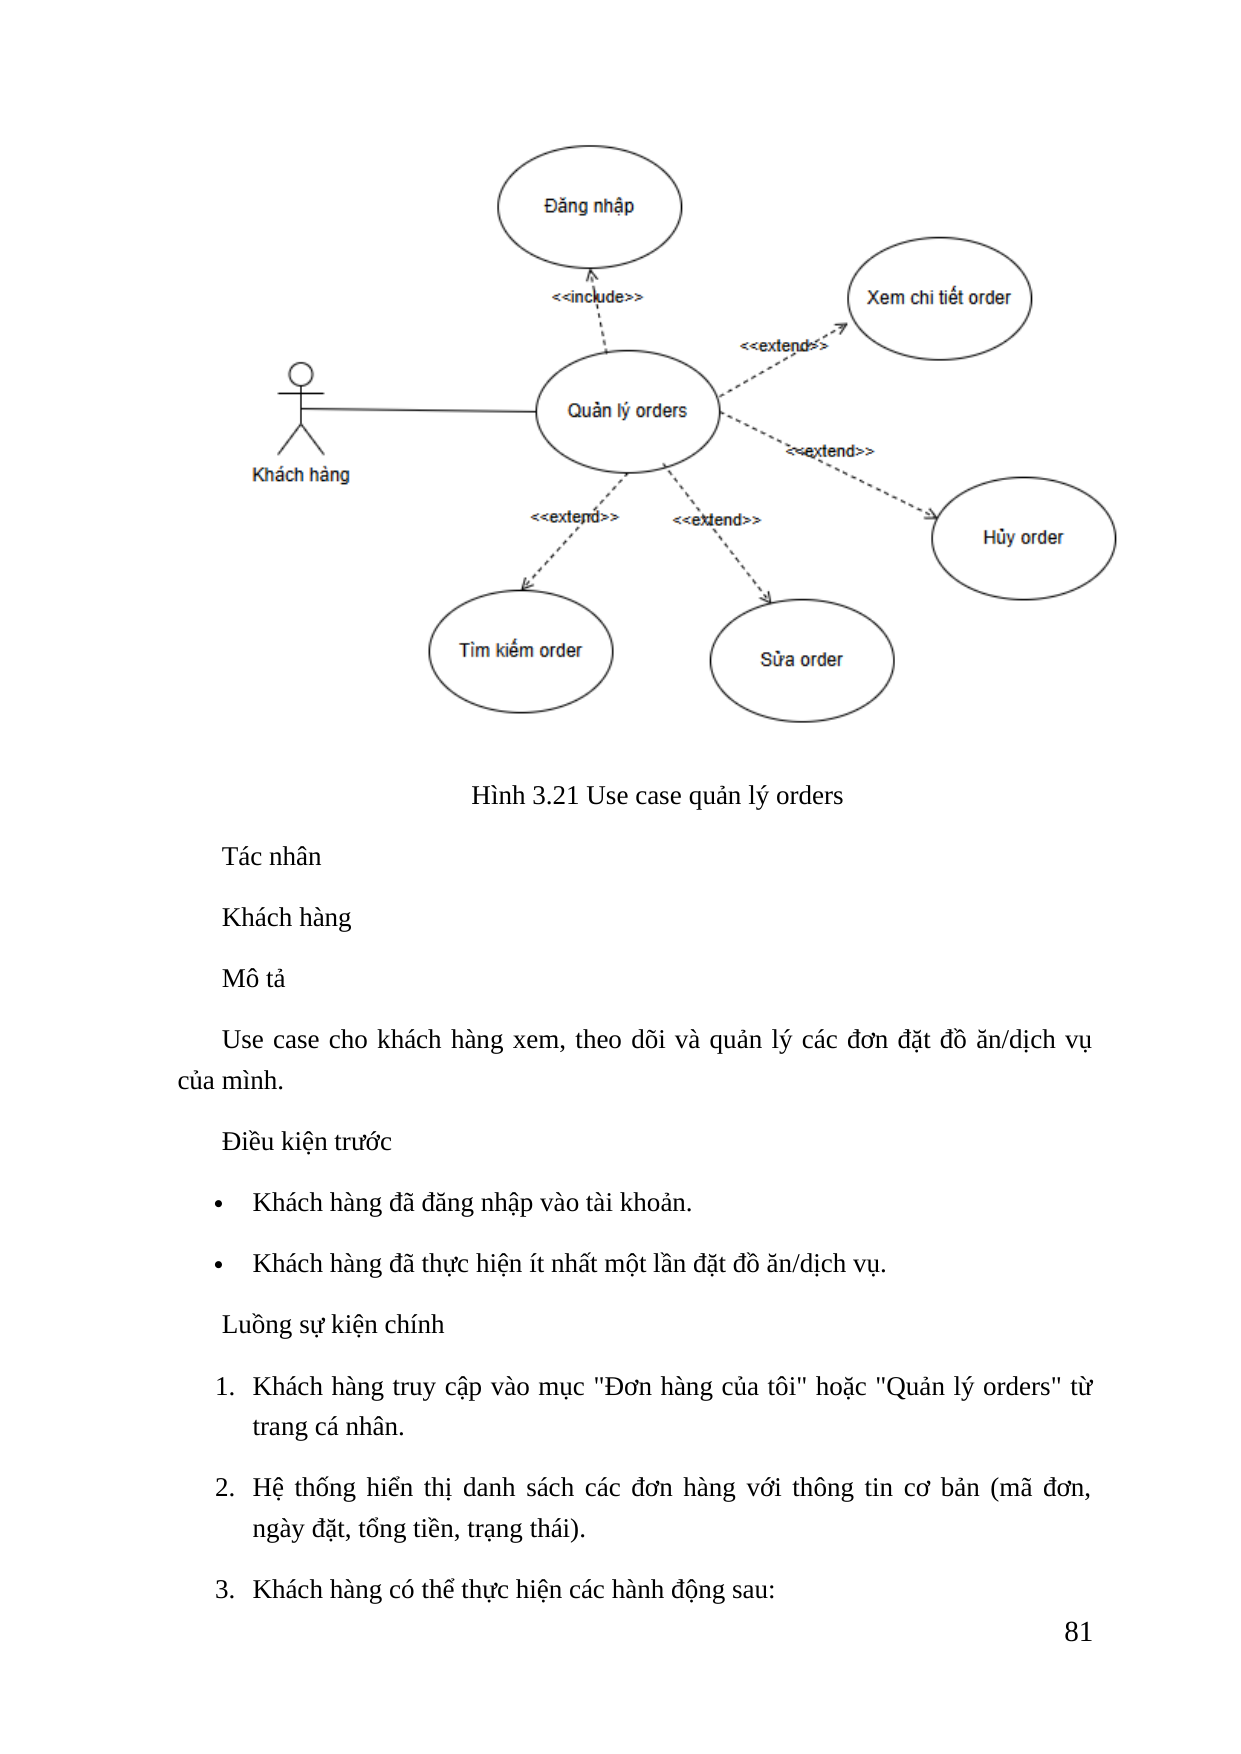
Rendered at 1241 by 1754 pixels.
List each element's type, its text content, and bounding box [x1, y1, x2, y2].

picture [221, 118, 1167, 758]
text Điều kiện trước [177, 1125, 1093, 1156]
list Khách hàng có thể thực hiện các hành động sau: [215, 1573, 1093, 1604]
list Hệ thống hiển thị danh sách các đơn hàng với thông tin cơ bản (mã đơn, ngày đặt, tổng tiền, trạng thái). [215, 1471, 1093, 1543]
text Tác nhân [177, 840, 1093, 871]
text Luồng sự kiện chính [177, 1308, 1093, 1340]
list Khách hàng đã thực hiện ít nhất một lần đặt đồ ăn/dịch vụ. [215, 1247, 1093, 1278]
list Khách hàng đã đăng nhập vào tài khoản. [215, 1186, 1093, 1217]
text Hình 3.21 Use case quản lý orders [177, 779, 1093, 810]
text Khách hàng [177, 901, 1093, 932]
list Khách hàng truy cập vào mục "Đơn hàng của tôi" hoặc "Quản lý orders" từ trang cá nhân. [215, 1370, 1093, 1441]
text Mô tả [177, 962, 1093, 993]
text Use case cho khách hàng xem, theo dõi và quản lý các đơn đặt đồ ăn/dịch vụ của mình. [177, 1023, 1093, 1095]
